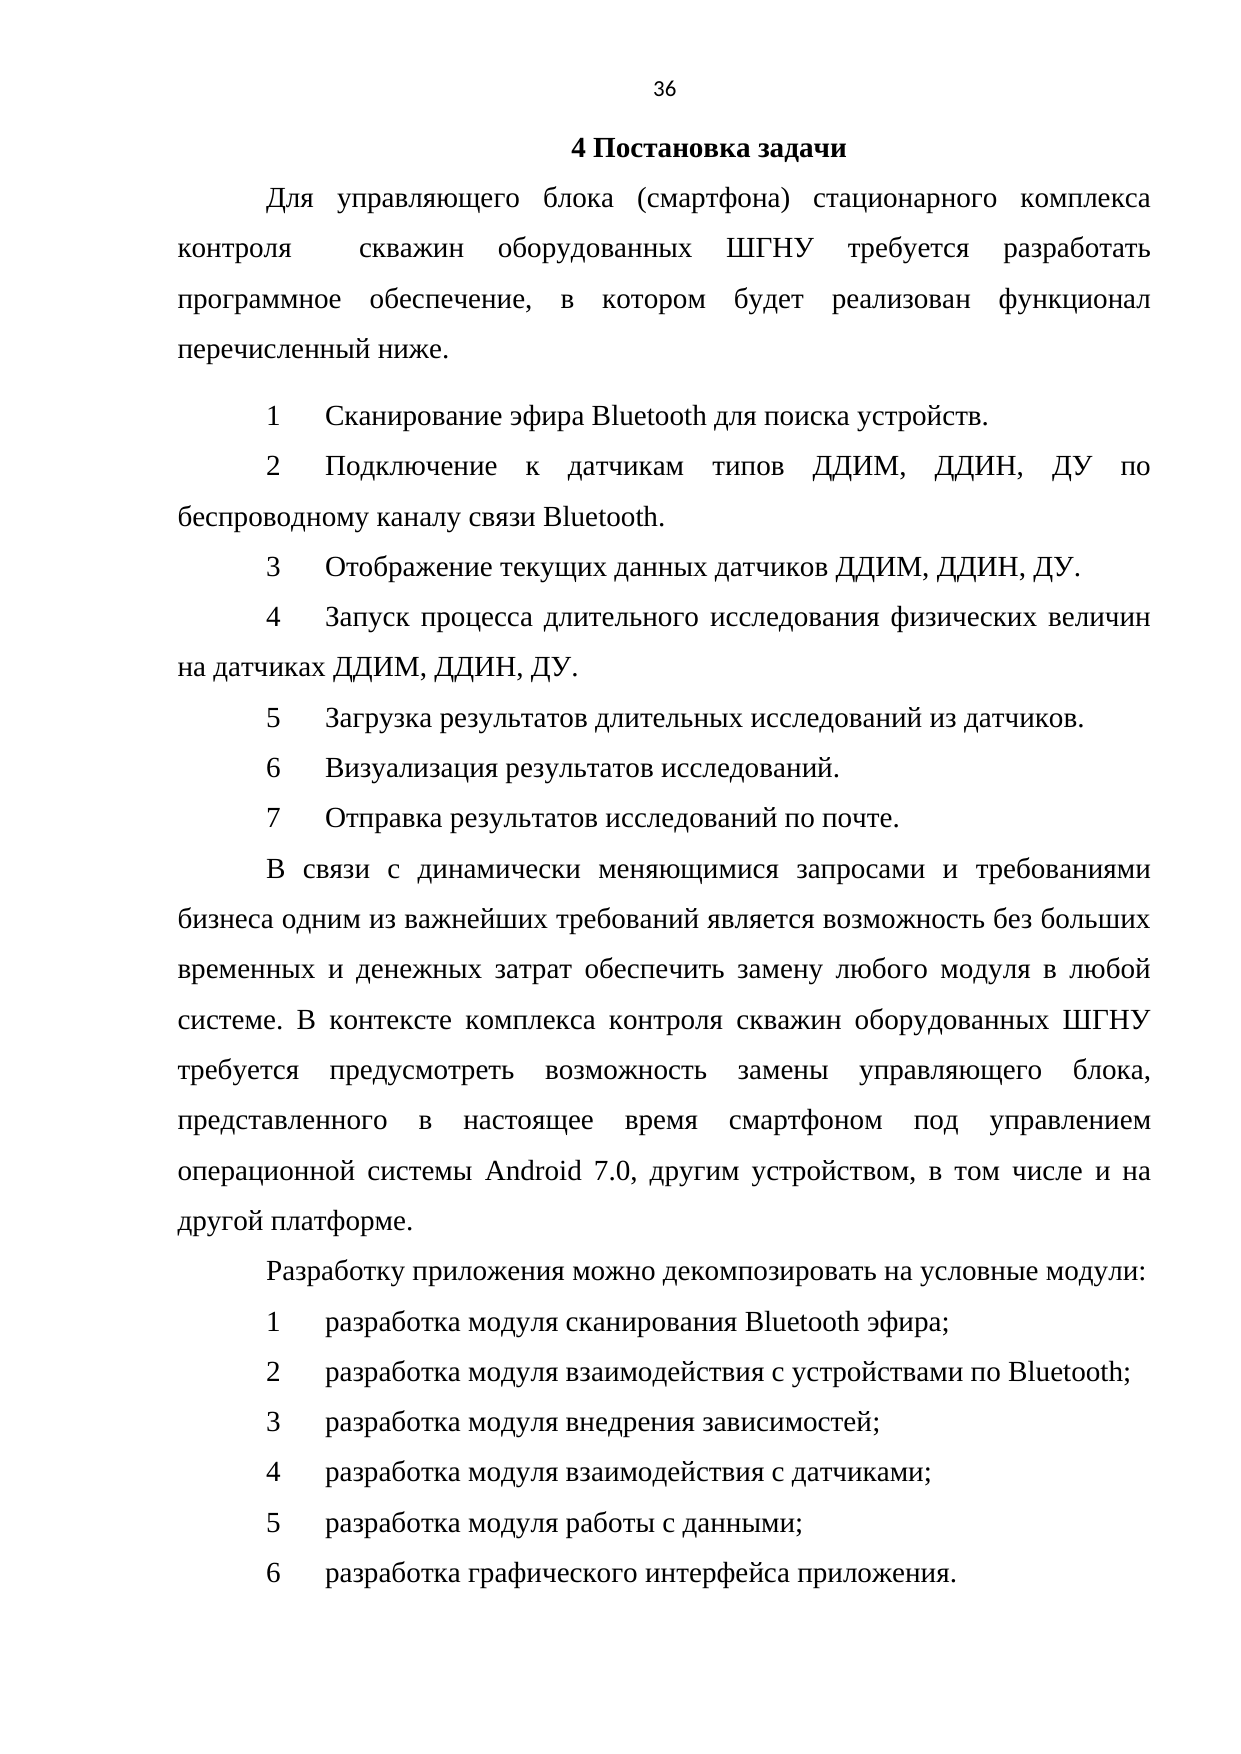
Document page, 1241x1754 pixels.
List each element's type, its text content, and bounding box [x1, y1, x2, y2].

text Разработку приложения можно декомпозировать на условные модули: [177, 1253, 1152, 1287]
list разработка модуля внедрения зависимостей; [177, 1404, 1152, 1438]
list разработка модуля работы с данными; [177, 1505, 1152, 1538]
list Подключение к датчикам типов ДДИМ, ДДИН, ДУ по беспроводному каналу связи Bluetooth. [177, 448, 1152, 532]
list разработка модуля сканирования Bluetooth эфира; [177, 1304, 1152, 1337]
list разработка модуля взаимодействия с устройствами по Bluetooth; [177, 1354, 1152, 1387]
list Запуск процесса длительного исследования физических величин на датчиках ДДИМ, ДДИН, ДУ. [177, 599, 1152, 683]
list Отправка результатов исследований по почте. [177, 801, 1152, 834]
list разработка графического интерфейса приложения. [177, 1555, 1152, 1589]
list Отображение текущих данных датчиков ДДИМ, ДДИН, ДУ. [177, 549, 1152, 582]
text Для управляющего блока (смартфона) стационарного комплекса контроля скважин оборудованных ШГНУ требуется разработать программное обеспечение, в котором будет реализован функционал перечисленный ниже. [177, 180, 1152, 364]
list Загрузка результатов длительных исследований из датчиков. [177, 700, 1152, 733]
subtitle 4 Постановка задачи [177, 130, 1152, 163]
list Сканирование эфира Bluetooth для поиска устройств. [177, 398, 1152, 432]
list разработка модуля взаимодействия с датчиками; [177, 1454, 1152, 1488]
list Визуализация результатов исследований. [177, 750, 1152, 784]
text В связи с динамически меняющимися запросами и требованиями бизнеса одним из важнейших требований является возможность без больших временных и денежных затрат обеспечить замену любого модуля в любой системе. В контексте комплекса контроля скважин оборудованных ШГНУ требуется предусмотреть возможность замены управляющего блока, представленного в настоящее время смартфоном под управлением операционной системы Android 7.0, другим устройством, в том числе и на другой платформе. [177, 851, 1152, 1237]
